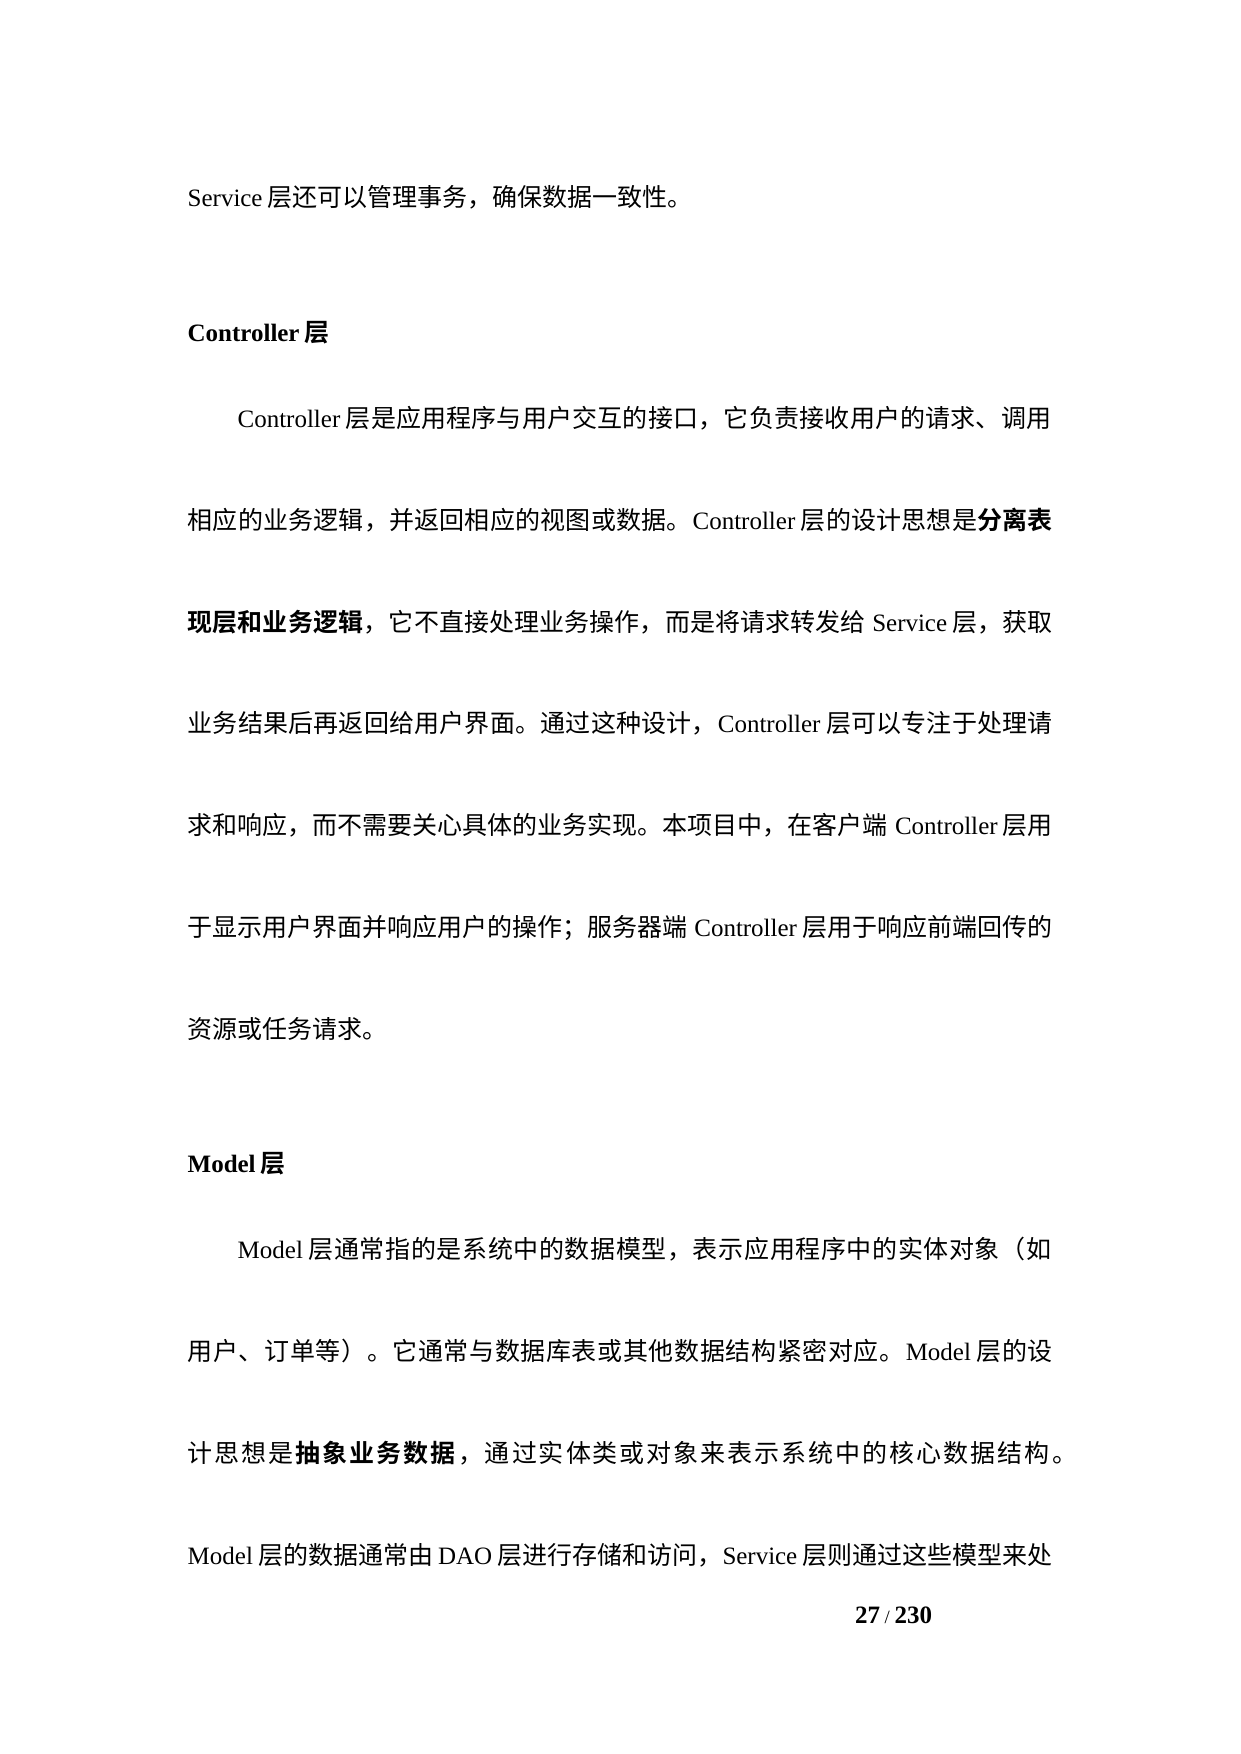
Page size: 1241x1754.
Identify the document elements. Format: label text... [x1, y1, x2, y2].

text Model层 [187, 1128, 1053, 1196]
text Controller层是应用程序与用户交互的接口，它负责接收用户的请求、调用相应的业务逻辑，并返回相应的视图或数据。Controller层的设计思想是分离表现层和业务逻辑，它不直接处理业务操作，而是将请求转发给Service层，获取业务结果后再返回给用户界面。通过这种设计，Controller层可以专注于处理请求和响应，而不需要关心具体的业务实现。本项目中，在客户端Controller层用于显示用户界面并响应用户的操作；服务器端Controller层用于响应前端回传的资源或任务请求。 [187, 382, 1053, 1062]
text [187, 1214, 1053, 1588]
text Controller层 [187, 296, 1053, 364]
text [187, 162, 1053, 230]
